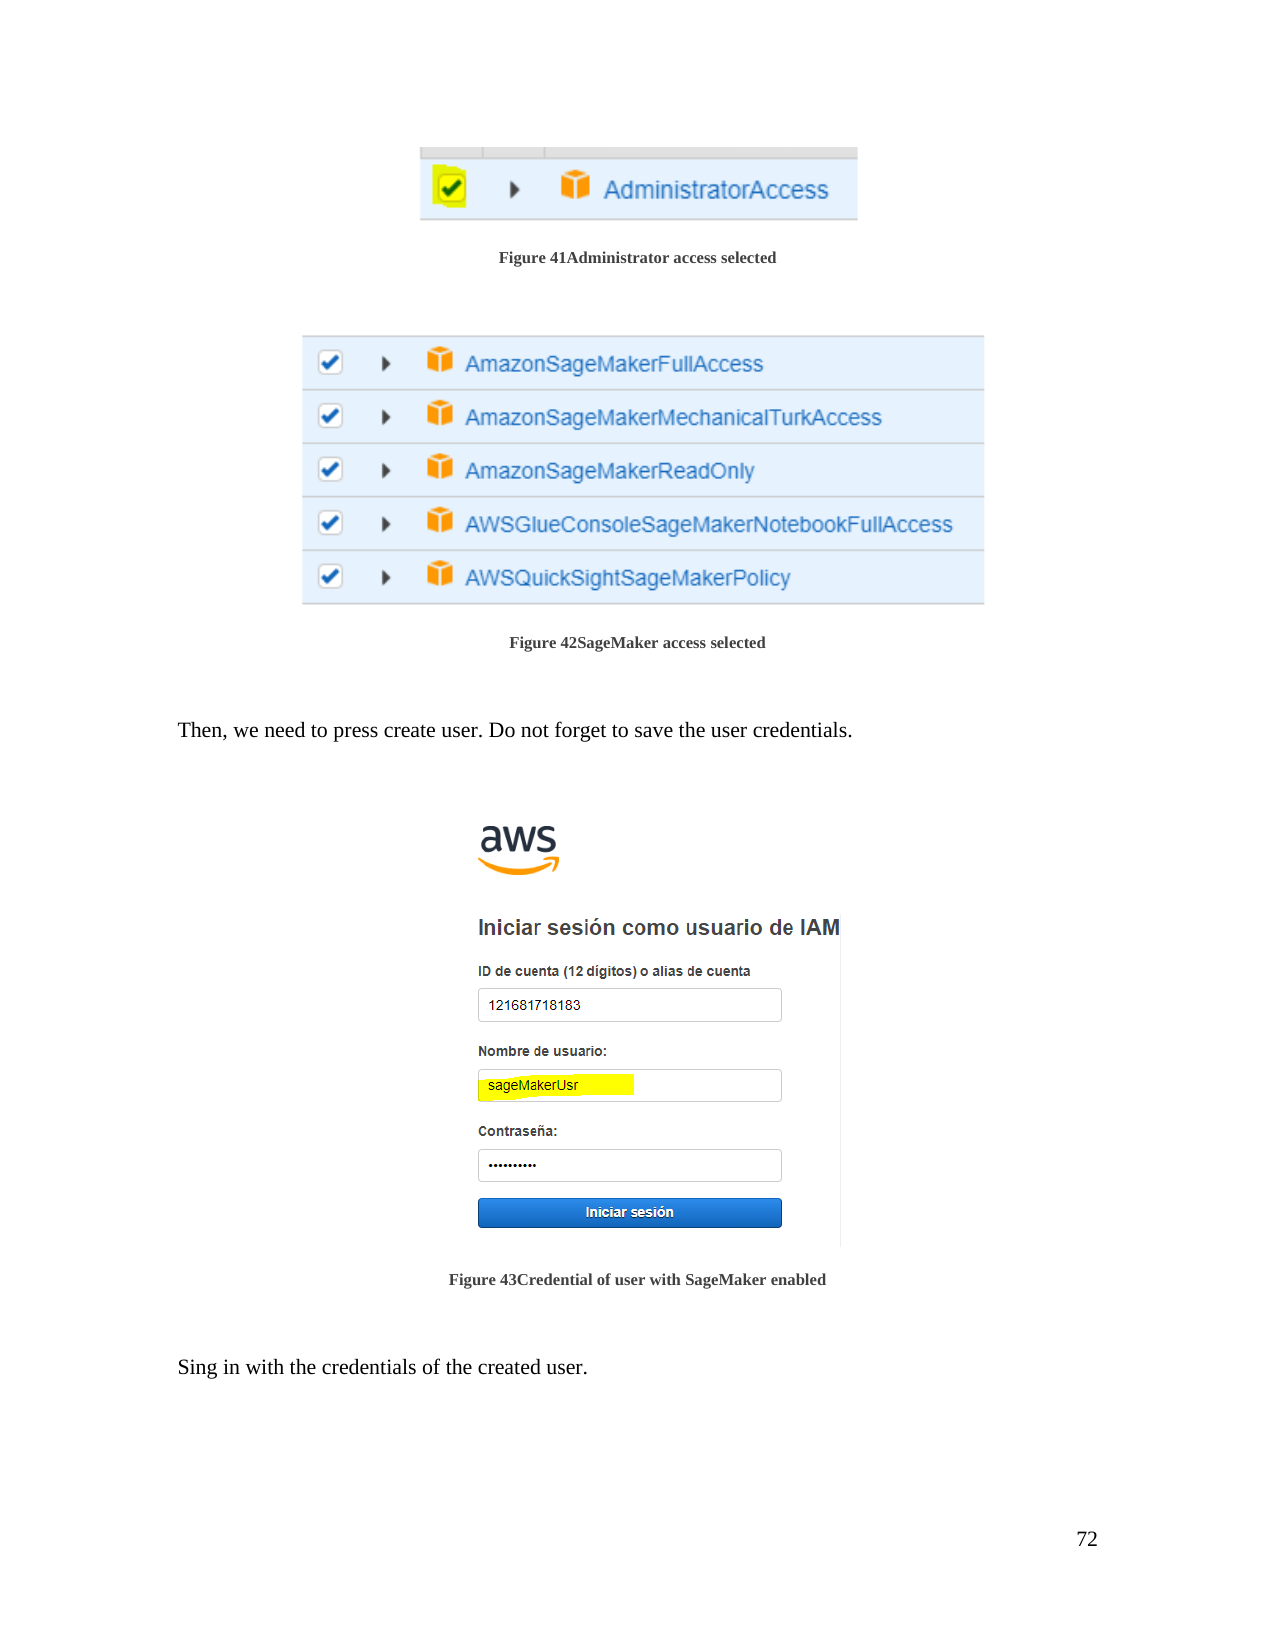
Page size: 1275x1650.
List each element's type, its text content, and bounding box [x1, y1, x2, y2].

text Figure 43Credential of user with SageMaker enabled [177, 1270, 1098, 1289]
text Figure 42SageMaker access selected [177, 633, 1098, 652]
picture [434, 813, 841, 1247]
picture [290, 332, 985, 611]
text Then, we need to press create user. Do not forget to save the user credentials. [177, 717, 1098, 742]
text Figure 41Administrator access selected [177, 248, 1098, 267]
text Sing in with the credentials of the created user. [177, 1354, 1098, 1379]
picture [417, 147, 858, 226]
